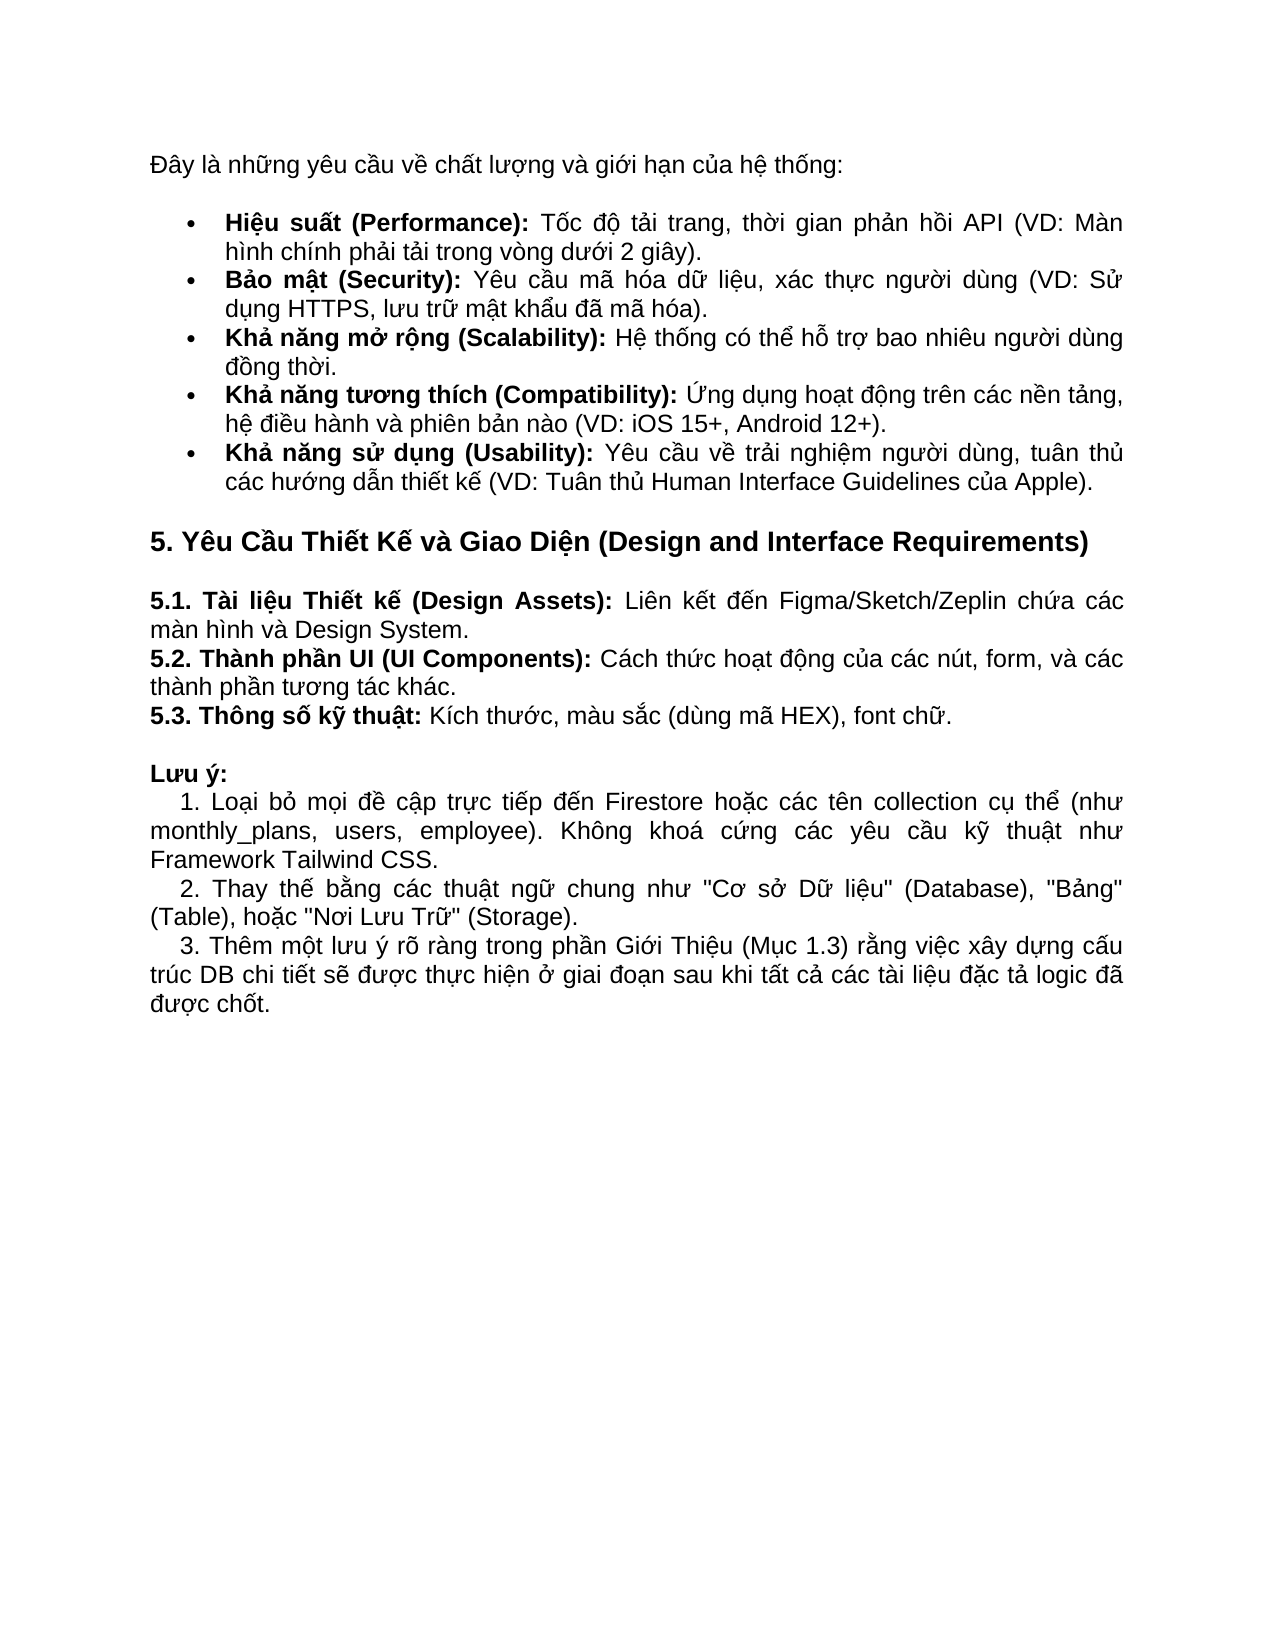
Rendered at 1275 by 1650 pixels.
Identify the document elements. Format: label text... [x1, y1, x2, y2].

text 3. Thêm một lưu ý rõ ràng trong phần Giới Thiệu (Mục 1.3) rằng việc xây dựng cấu trúc DB chi tiết sẽ được thực hiện ở giai đoạn sau khi tất cả các tài liệu đặc tả logic đã được chốt. [150, 931, 1125, 1017]
text 5.2. Thành phần UI (UI Components): Cách thức hoạt động của các nút, form, và các thành phần tương tác khác. [150, 644, 1125, 701]
text 5. Yêu Cầu Thiết Kế và Giao Diện (Design and Interface Requirements) [150, 524, 1125, 557]
list Khả năng mở rộng (Scalability): Hệ thống có thể hỗ trợ bao nhiêu người dùng đồng thời. [187, 323, 1125, 380]
text 1. Loại bỏ mọi đề cập trực tiếp đến Firestore hoặc các tên collection cụ thể (như monthly_plans, users, employee). Không khoá cứng các yêu cầu kỹ thuật như Framework Tailwind CSS. [150, 787, 1125, 874]
text 2. Thay thế bằng các thuật ngữ chung như "Cơ sở Dữ liệu" (Database), "Bảng" (Table), hoặc "Nơi Lưu Trữ" (Storage). [150, 874, 1125, 931]
text 5.3. Thông số kỹ thuật: Kích thước, màu sắc (dùng mã HEX), font chữ. [150, 701, 1125, 730]
list Hiệu suất (Performance): Tốc độ tải trang, thời gian phản hồi API (VD: Màn hình chính phải tải trong vòng dưới 2 giây). [187, 208, 1125, 265]
list Khả năng sử dụng (Usability): Yêu cầu về trải nghiệm người dùng, tuân thủ các hướng dẫn thiết kế (VD: Tuân thủ Human Interface Guidelines của Apple). [187, 438, 1125, 495]
list Khả năng tương thích (Compatibility): Ứng dụng hoạt động trên các nền tảng, hệ điều hành và phiên bản nào (VD: iOS 15+, Android 12+). [187, 380, 1125, 438]
text Lưu ý: [150, 759, 1125, 787]
text 5.1. Tài liệu Thiết kế (Design Assets): Liên kết đến Figma/Sketch/Zeplin chứa các màn hình và Design System. [150, 586, 1125, 644]
list Bảo mật (Security): Yêu cầu mã hóa dữ liệu, xác thực người dùng (VD: Sử dụng HTTPS, lưu trữ mật khẩu đã mã hóa). [187, 265, 1125, 323]
text Đây là những yêu cầu về chất lượng và giới hạn của hệ thống: [150, 150, 1125, 179]
